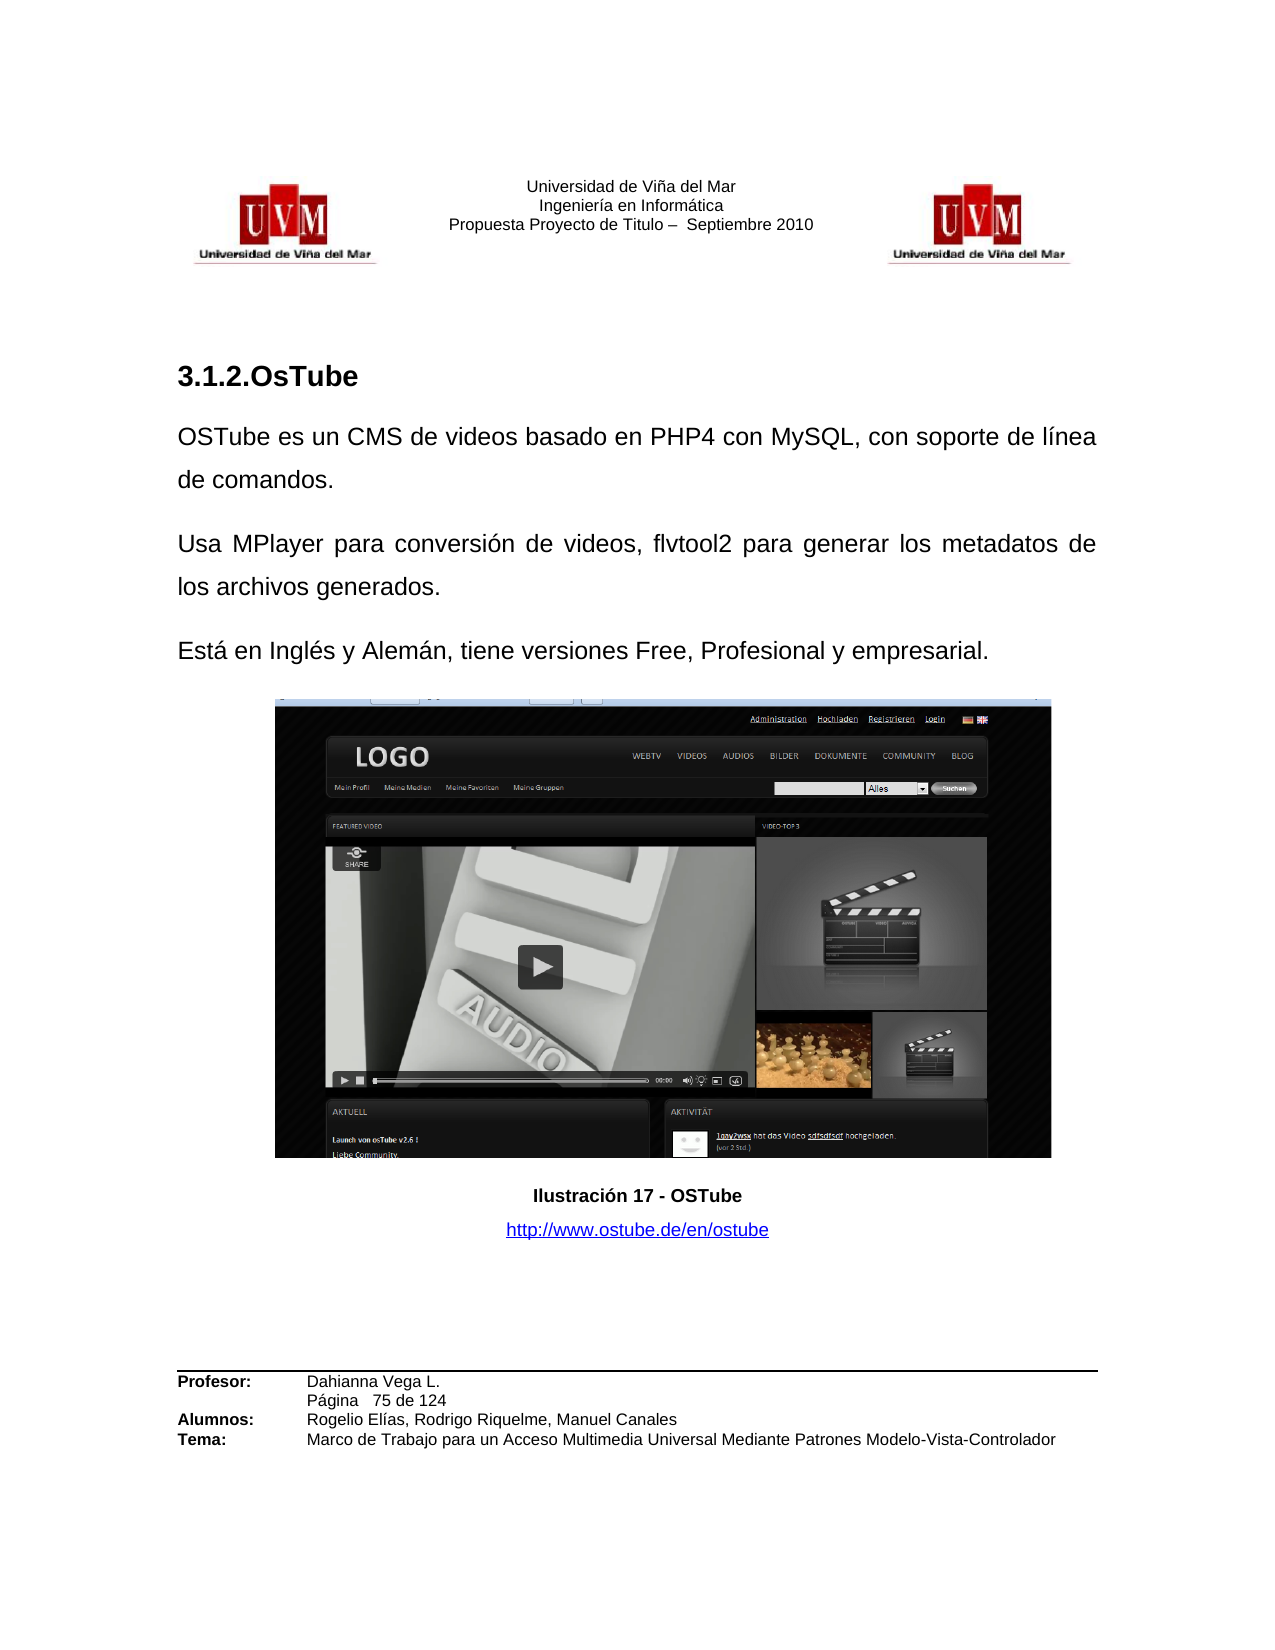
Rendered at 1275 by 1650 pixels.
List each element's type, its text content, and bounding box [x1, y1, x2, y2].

text Ilustración 17 - OSTube [177, 1184, 1098, 1206]
text Está en Inglés y Alemán, tiene versiones Free, Profesional y empresarial. [177, 636, 1098, 664]
text OSTube es un CMS de videos basado en PHP4 con MySQL, con soporte de línea de comandos. [177, 422, 1098, 493]
picture [177, 176, 390, 267]
picture [275, 699, 1052, 1158]
subtitle 3.1.2.OsTube [177, 359, 1098, 392]
text Usa MPlayer para conversión de videos, flvtool2 para generar los metadatos de los archivos generados. [177, 529, 1098, 601]
text http://www.ostube.de/en/ostube [177, 1218, 1098, 1240]
picture [871, 176, 1084, 267]
